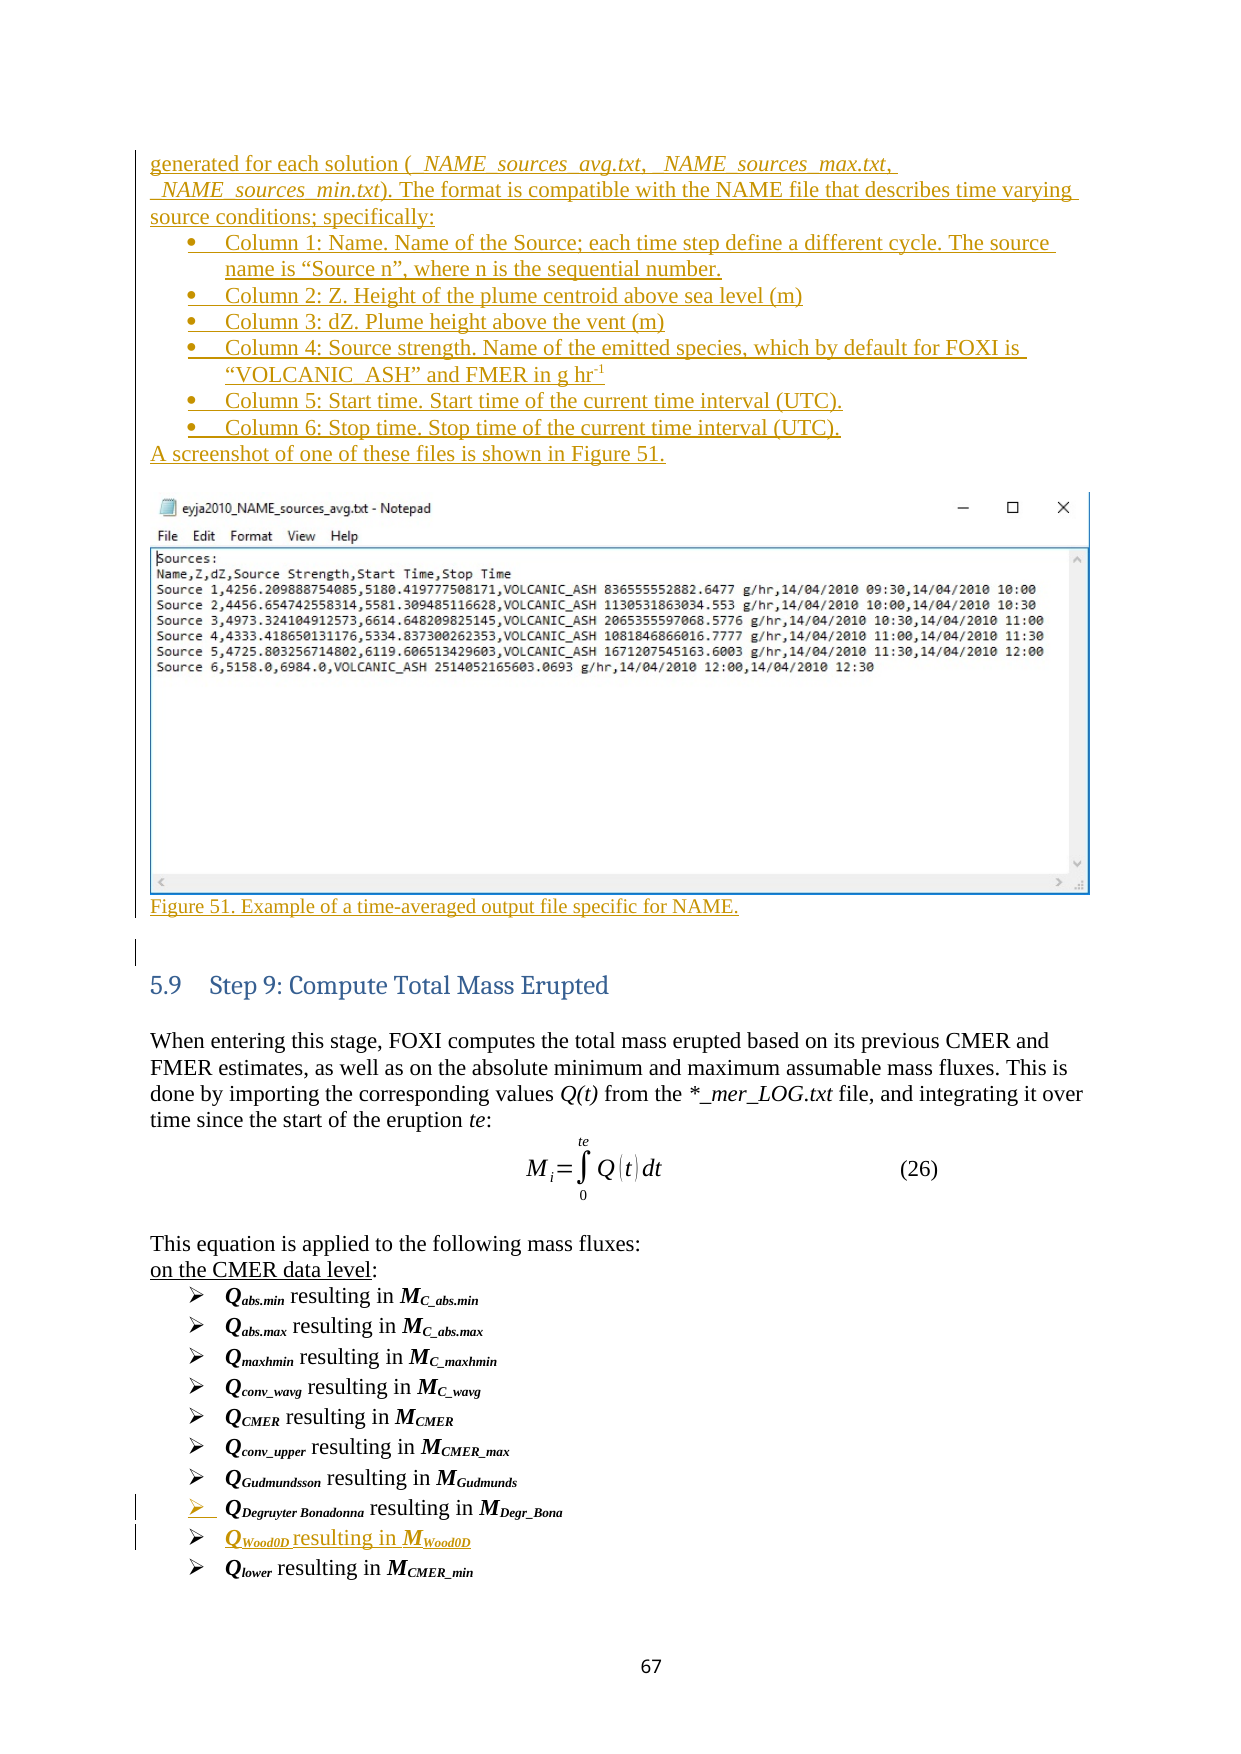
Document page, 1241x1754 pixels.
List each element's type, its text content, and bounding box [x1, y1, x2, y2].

text (26) [450, 1133, 1090, 1203]
list Qabs.max resulting in MC_abs.max [187, 1313, 1090, 1339]
text on the CMER data level: [150, 1256, 1090, 1282]
picture [150, 492, 1090, 895]
list Qmaxhmin resulting in MC_maxhmin [187, 1343, 1090, 1369]
text This equation is applied to the following mass fluxes: [150, 1230, 1090, 1256]
list Qlower resulting in MCMER_min [187, 1554, 1090, 1581]
list QGudmundsson resulting in MGudmunds [187, 1464, 1090, 1490]
text When entering this stage, FOXI computes the total mass erupted based on its previous CMER and FMER estimates, as well as on the absolute minimum and maximum assumable mass fluxes. This is done by importing the corresponding values Q(t) from the *_mer_LOG.txt file, and integrating it over time since the start of the eruption te: [150, 1027, 1090, 1133]
list QCMER resulting in MCMER [187, 1403, 1090, 1429]
list Qconv_wavg resulting in MC_wavg [187, 1373, 1090, 1399]
list QDegruyter Bonadonna resulting in MDegr_Bona [187, 1494, 1090, 1520]
list Qabs.min resulting in MC_abs.min [187, 1282, 1090, 1309]
subtitle Step 9: Compute Total Mass Erupted [150, 970, 1090, 1001]
list Qconv_upper resulting in MCMER_max [187, 1433, 1090, 1460]
